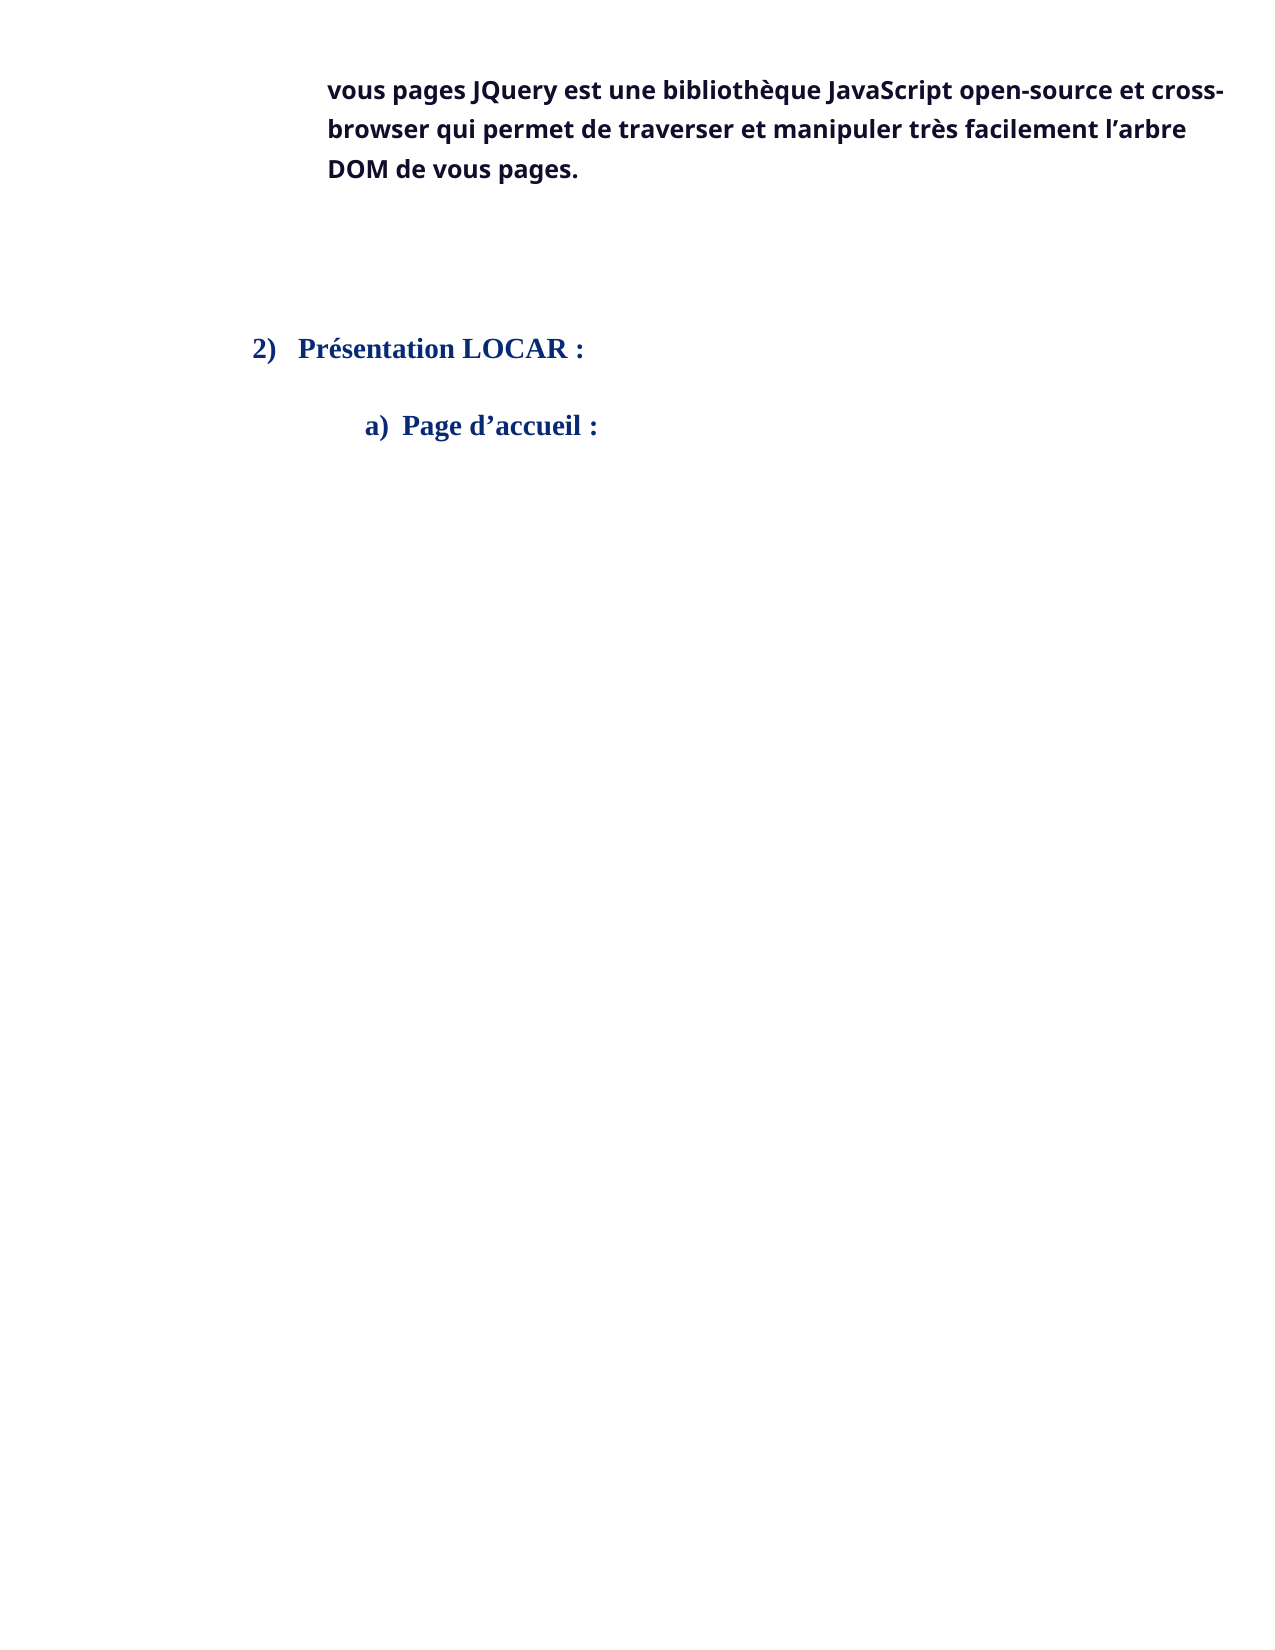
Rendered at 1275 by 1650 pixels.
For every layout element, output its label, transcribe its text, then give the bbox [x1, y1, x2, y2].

list Présentation LOCAR : [252, 331, 1227, 365]
list Page d’accueil : [364, 408, 1227, 442]
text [327, 73, 1227, 185]
